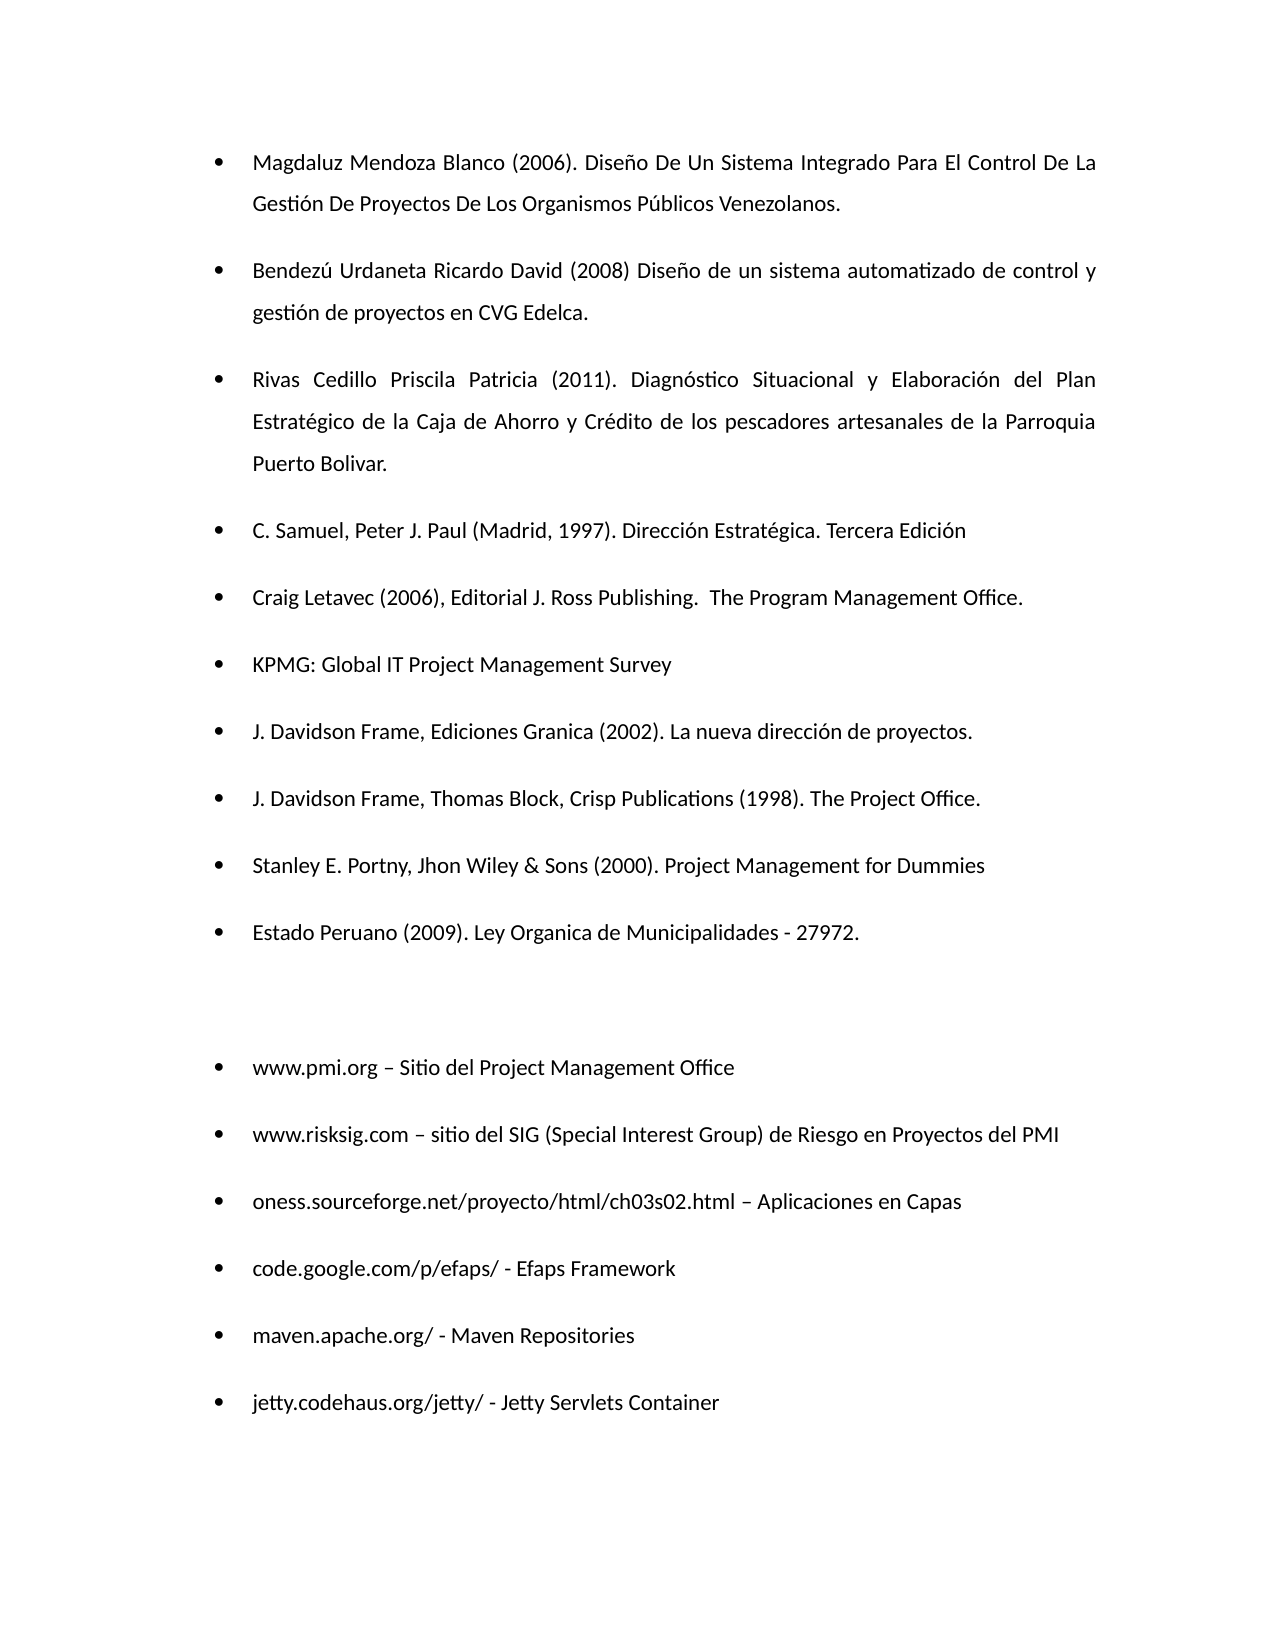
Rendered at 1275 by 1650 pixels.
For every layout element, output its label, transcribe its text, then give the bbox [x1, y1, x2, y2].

list Bendezú Urdaneta Ricardo David (2008) Diseño de un sistema automatizado de control y gestión de proyectos en CVG Edelca. [215, 257, 1098, 327]
list www.risksig.com – sitio del SIG (Special Interest Group) de Riesgo en Proyectos del PMI [215, 1120, 1098, 1148]
list Stanley E. Portny, Jhon Wiley & Sons (2000). Project Management for Dummies [215, 851, 1098, 879]
list Craig Letavec (2006), Editorial J. Ross Publishing. The Program Management Office. [215, 583, 1098, 611]
list Estado Peruano (2009). Ley Organica de Municipalidades - 27972. [215, 918, 1098, 946]
list Rivas Cedillo Priscila Patricia (2011). Diagnóstico Situacional y Elaboración del Plan Estratégico de la Caja de Ahorro y Crédito de los pescadores artesanales de la Parroquia Puerto Bolivar. [215, 366, 1098, 477]
list www.pmi.org – Sitio del Project Management Office [215, 1053, 1098, 1081]
list C. Samuel, Peter J. Paul (Madrid, 1997). Dirección Estratégica. Tercera Edición [215, 516, 1098, 544]
list J. Davidson Frame, Thomas Block, Crisp Publications (1998). The Project Office. [215, 784, 1098, 812]
list oness.sourceforge.net/proyecto/html/ch03s02.html – Aplicaciones en Capas [215, 1187, 1098, 1215]
list jetty.codehaus.org/jetty/ - Jetty Servlets Container [215, 1388, 1098, 1416]
list code.google.com/p/efaps/ - Efaps Framework [215, 1254, 1098, 1282]
list Magdaluz Mendoza Blanco (2006). Diseño De Un Sistema Integrado Para El Control De La Gestión De Proyectos De Los Organismos Públicos Venezolanos. [215, 148, 1098, 218]
list maven.apache.org/ - Maven Repositories [215, 1321, 1098, 1349]
list KPMG: Global IT Project Management Survey [215, 650, 1098, 678]
list J. Davidson Frame, Ediciones Granica (2002). La nueva dirección de proyectos. [215, 717, 1098, 745]
